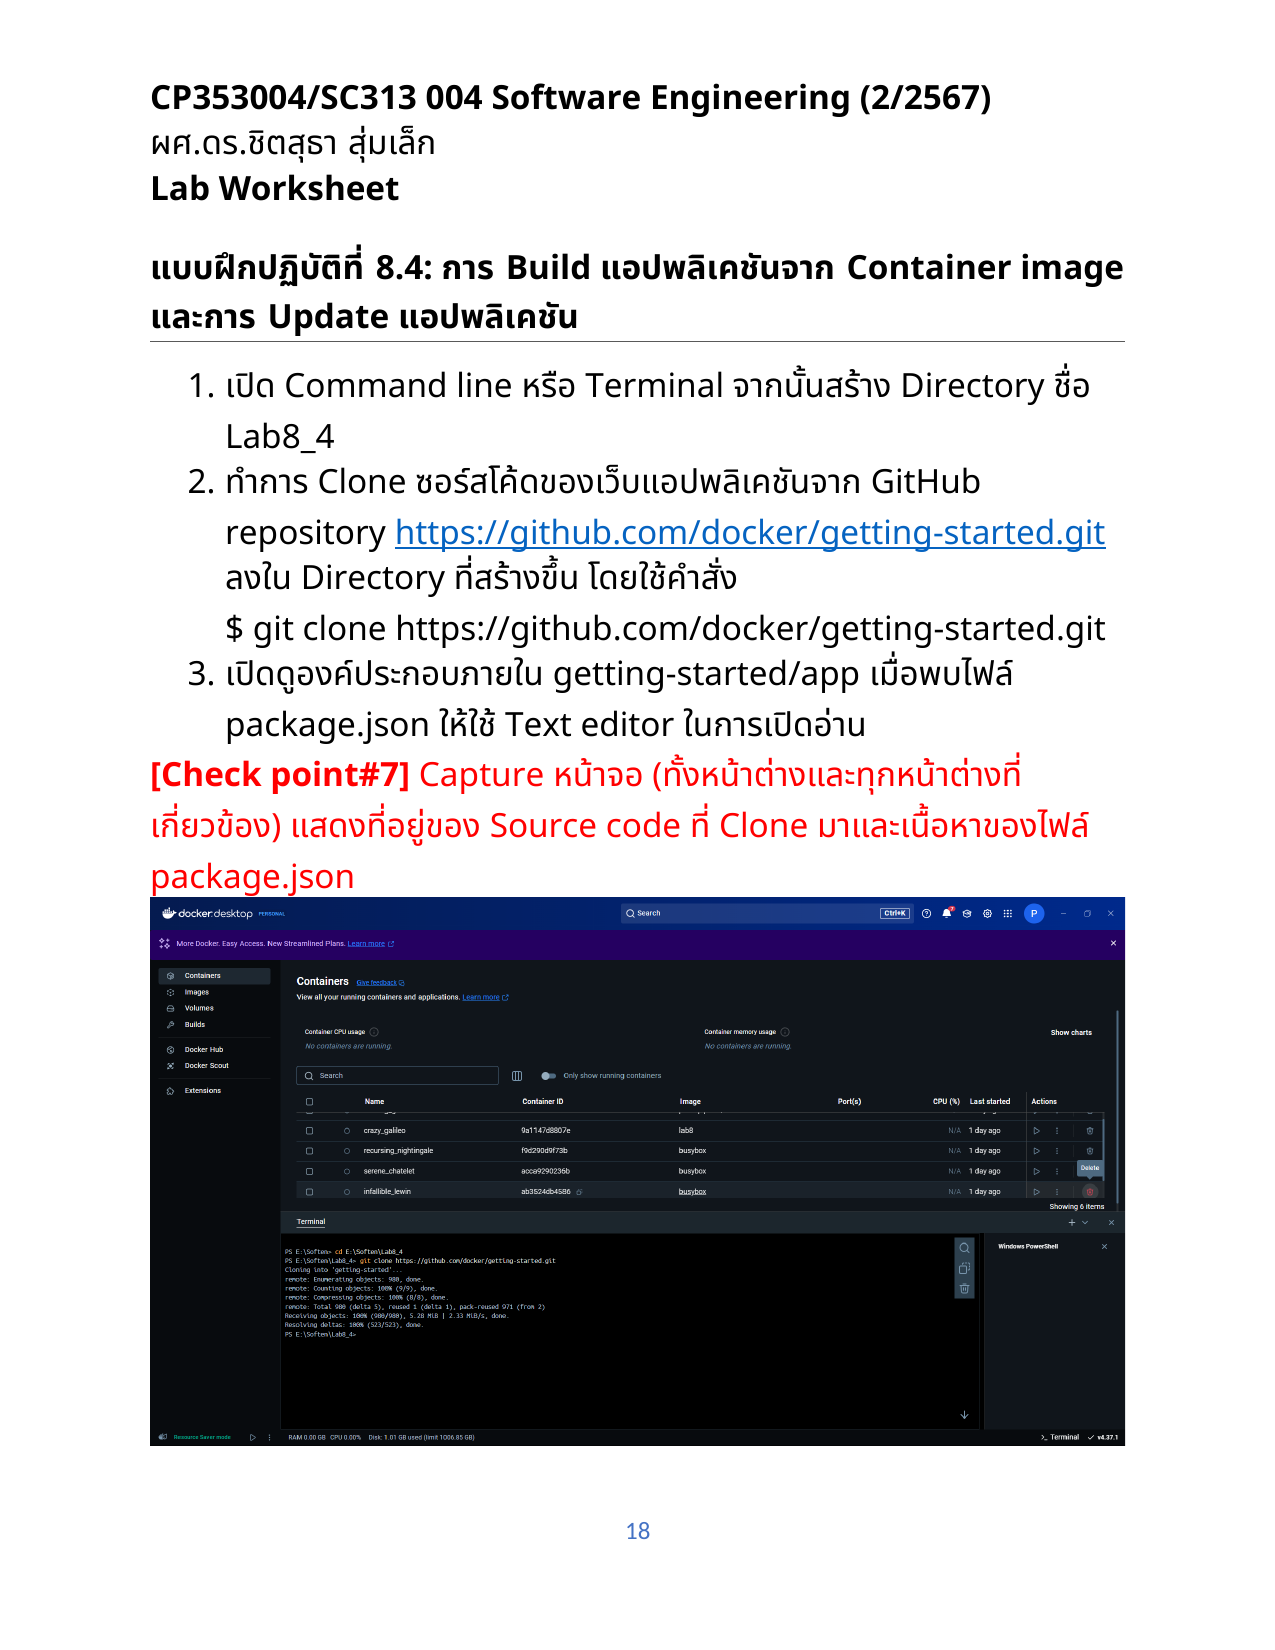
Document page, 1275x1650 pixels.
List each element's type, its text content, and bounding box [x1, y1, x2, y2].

text $ git clone https://github.com/docker/getting-started.git [225, 604, 1125, 650]
picture [150, 897, 1125, 1446]
subtitle แบบฝึกปฏิบัติที่ 8.4: การ Build แอปพลิเคชันจาก Container image และการ Update แอปพลิเคชัน [150, 244, 1125, 341]
list เปิดดูองค์ประกอบภายใน getting-started/app เมื่อพบไฟล์ package.json ให้ใช้ Text editor ในการเปิดอ่าน [187, 650, 1125, 751]
list เปิด Command line หรือ Terminal จากนั้นสร้าง Directory ชื่อ Lab8_4 [187, 362, 1125, 458]
list ทำการ Clone ซอร์สโค้ดของเว็บแอปพลิเคชันจาก GitHub repository https://github.com/docker/getting-started.git ลงใน Directory ที่สร้างขึ้น โดยใช้คำสั่ง [187, 458, 1125, 604]
text [Check point#7] Capture หน้าจอ (ทั้งหน้าต่างและทุกหน้าต่างที่เกี่ยวข้อง) แสดงที่อยู่ของ Source code ที่ Clone มาและเนื้อหาของไฟล์ package.json [150, 751, 1125, 897]
